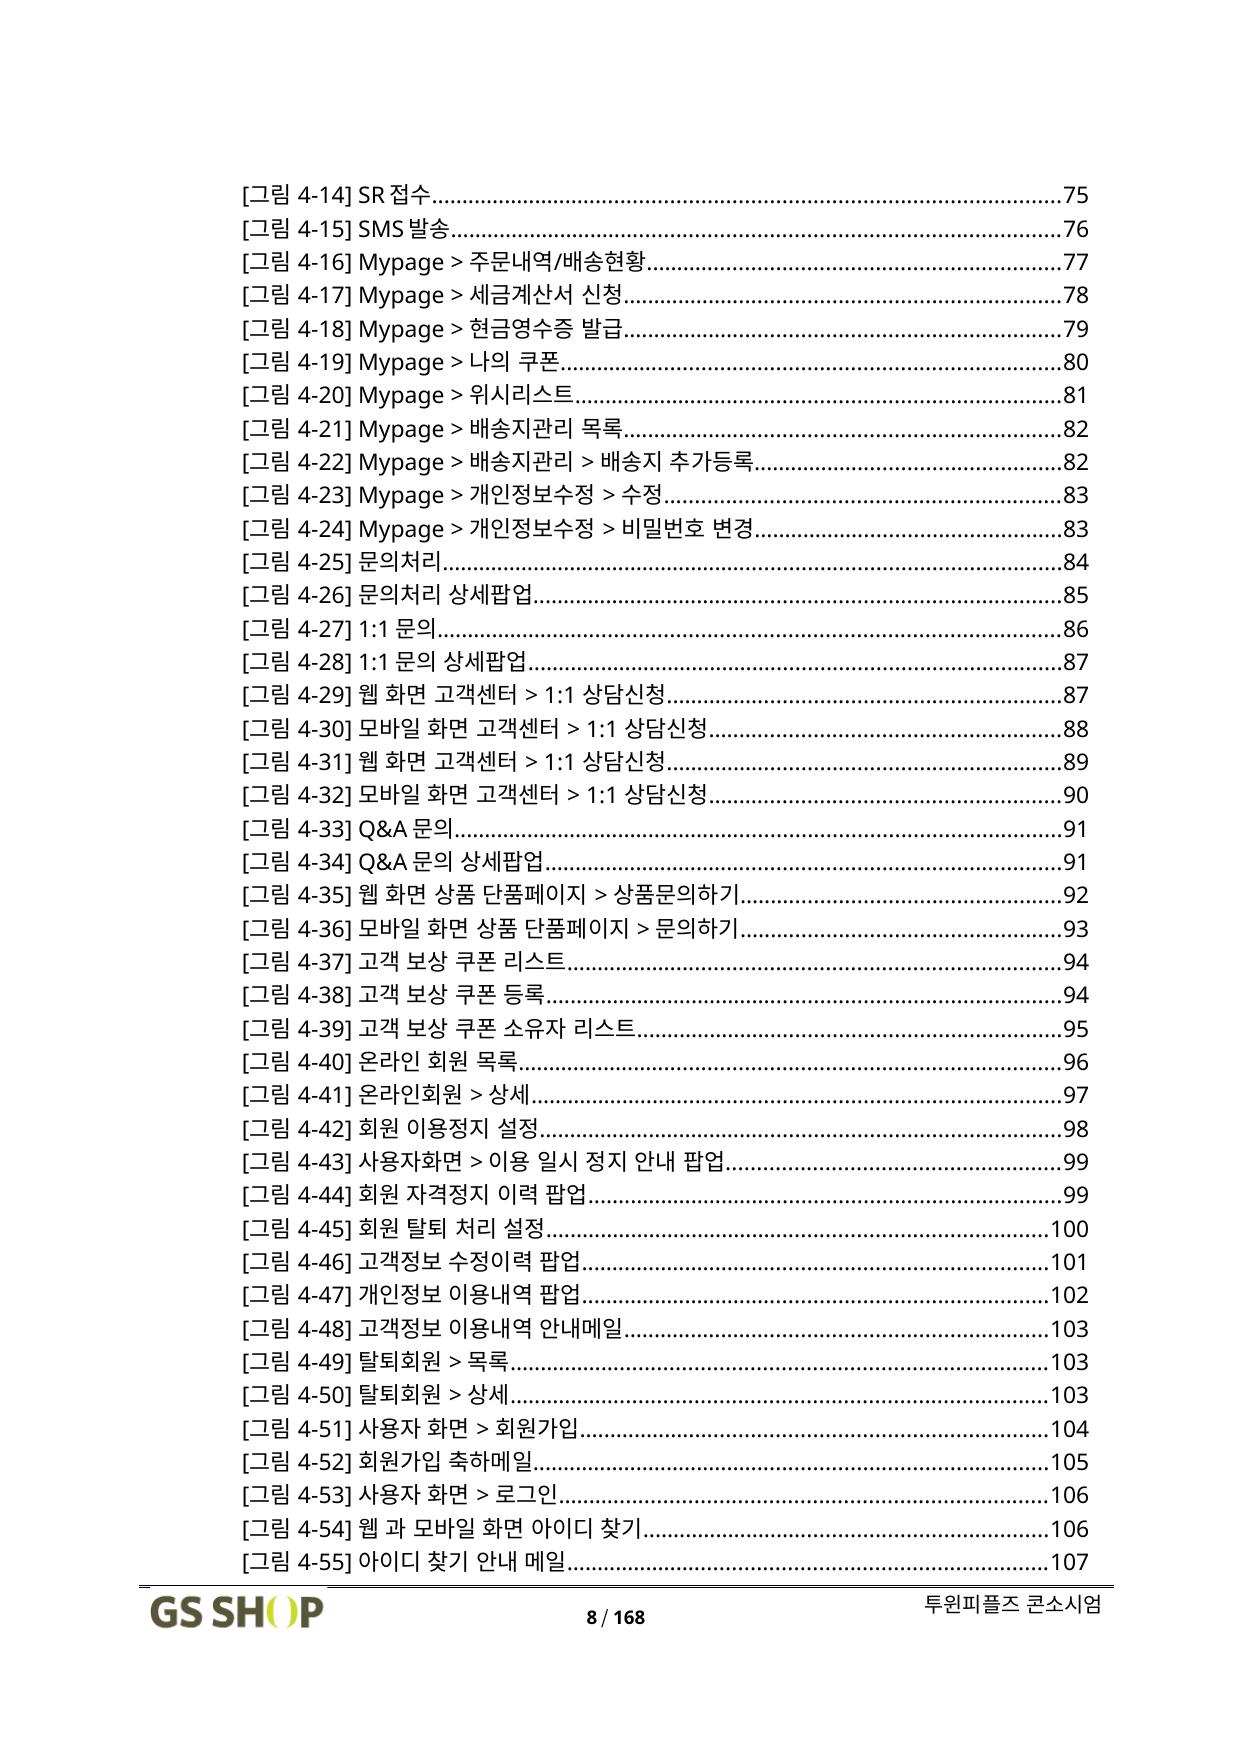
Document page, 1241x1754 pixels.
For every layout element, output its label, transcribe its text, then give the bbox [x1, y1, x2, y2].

text [그림 4-55] 아이디 찾기 안내 메일 107 [242, 1544, 1090, 1577]
text [그림 4-42] 회원 이용정지 설정 98 [242, 1111, 1090, 1144]
text [그림 4-51] 사용자 화면 > 회원가입 104 [242, 1411, 1090, 1444]
text [그림 4-44] 회원 자격정지 이력 팝업 99 [242, 1177, 1090, 1211]
text [그림 4-40] 온라인 회원 목록 96 [242, 1044, 1090, 1077]
text [그림 4-52] 회원가입 축하메일 105 [242, 1444, 1090, 1477]
text [그림 4-49] 탈퇴회원 > 목록 103 [242, 1344, 1090, 1377]
text [그림 4-50] 탈퇴회원 > 상세 103 [242, 1377, 1090, 1411]
text [그림 4-35] 웹 화면 상품 단품페이지 > 상품문의하기 92 [242, 877, 1090, 911]
text [그림 4-36] 모바일 화면 상품 단품페이지 > 문의하기 93 [242, 911, 1090, 944]
text [그림 4-17] Mypage > 세금계산서 신청 78 [242, 277, 1090, 311]
text [그림 4-25] 문의처리 84 [242, 544, 1090, 577]
text [그림 4-30] 모바일 화면 고객센터 > 1:1 상담신청 88 [242, 711, 1090, 744]
text [그림 4-27] 1:1문의 86 [242, 611, 1090, 644]
text [그림 4-26] 문의처리 상세팝업 85 [242, 577, 1090, 611]
text [그림 4-24] Mypage > 개인정보수정 > 비밀번호 변경 83 [242, 511, 1090, 544]
text [그림 4-18] Mypage > 현금영수증 발급 79 [242, 311, 1090, 344]
text [그림 4-15] SMS발송 76 [242, 211, 1090, 244]
text [그림 4-28] 1:1문의 상세팝업 87 [242, 644, 1090, 677]
text [그림 4-23] Mypage > 개인정보수정 > 수정 83 [242, 477, 1090, 511]
text [그림 4-46] 고객정보 수정이력 팝업 101 [242, 1244, 1090, 1277]
text [그림 4-31] 웹 화면 고객센터 > 1:1 상담신청 89 [242, 744, 1090, 777]
text [그림 4-34] Q&A문의 상세팝업 91 [242, 844, 1090, 877]
text [그림 4-38] 고객 보상 쿠폰 등록 94 [242, 977, 1090, 1011]
text [그림 4-19] Mypage > 나의 쿠폰 80 [242, 344, 1090, 377]
text [그림 4-16] Mypage > 주문내역/배송현황 77 [242, 244, 1090, 277]
text [그림 4-48] 고객정보 이용내역 안내메일 103 [242, 1311, 1090, 1344]
text [그림 4-45] 회원 탈퇴 처리 설정 100 [242, 1211, 1090, 1244]
text [그림 4-20] Mypage > 위시리스트 81 [242, 377, 1090, 411]
text [그림 4-43] 사용자화면 > 이용 일시 정지 안내 팝업 99 [242, 1144, 1090, 1177]
text [그림 4-14] SR접수 75 [242, 177, 1090, 211]
text [그림 4-54] 웹 과 모바일 화면 아이디 찾기 106 [242, 1511, 1090, 1544]
text [그림 4-33] Q&A문의 91 [242, 811, 1090, 844]
text [그림 4-41] 온라인회원 > 상세 97 [242, 1077, 1090, 1111]
text [그림 4-29] 웹 화면 고객센터 > 1:1 상담신청 87 [242, 677, 1090, 711]
text [그림 4-47] 개인정보 이용내역 팝업 102 [242, 1277, 1090, 1311]
text [그림 4-53] 사용자 화면 > 로그인 106 [242, 1477, 1090, 1511]
text [그림 4-21] Mypage > 배송지관리 목록 82 [242, 411, 1090, 444]
text [그림 4-32] 모바일 화면 고객센터 > 1:1 상담신청 90 [242, 777, 1090, 811]
text [그림 4-22] Mypage > 배송지관리 > 배송지 추가등록 82 [242, 444, 1090, 477]
text [그림 4-37] 고객 보상 쿠폰 리스트 94 [242, 944, 1090, 977]
picture [150, 1587, 328, 1631]
text [그림 4-39] 고객 보상 쿠폰 소유자 리스트 95 [242, 1011, 1090, 1044]
